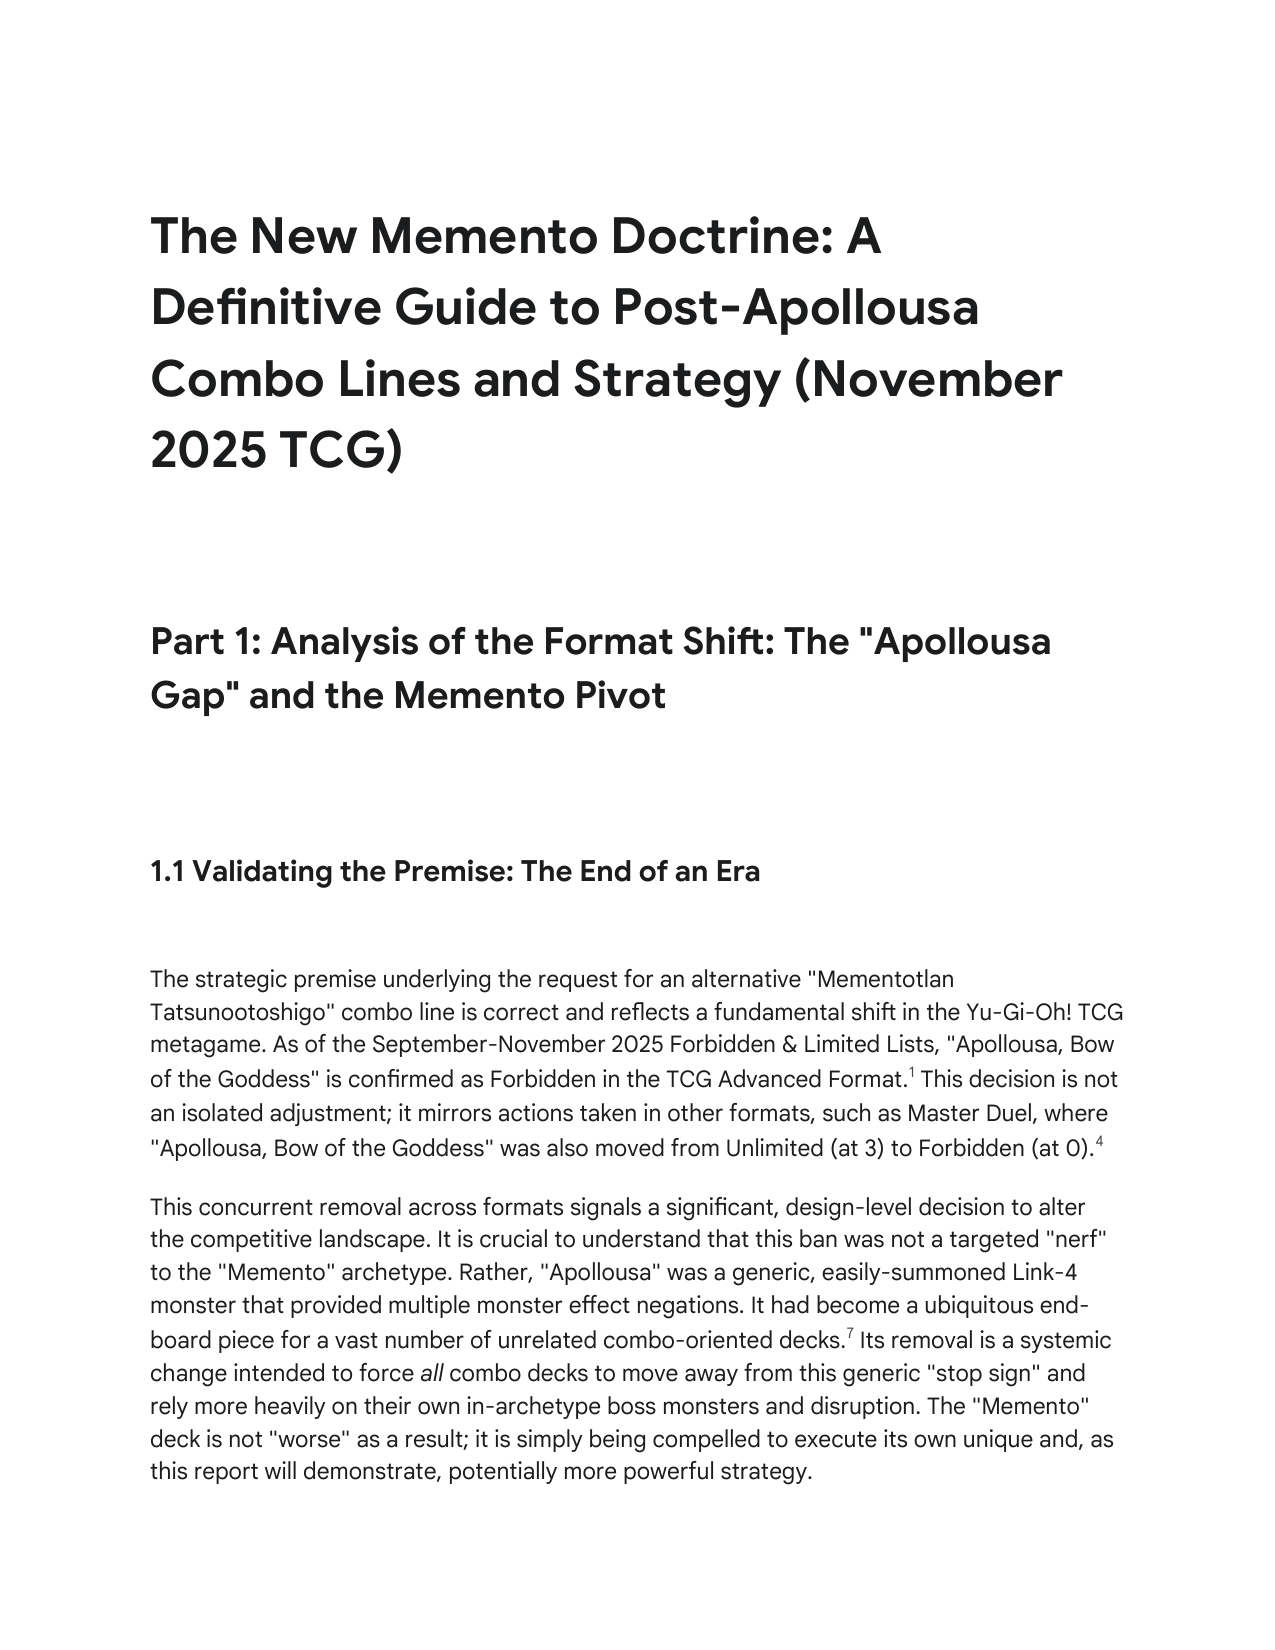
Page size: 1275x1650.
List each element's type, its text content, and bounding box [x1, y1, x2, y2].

subtitle The New Memento Doctrine: A Definitive Guide to Post-Apollousa Combo Lines and Strategy (November 2025 TCG) [150, 205, 1125, 482]
text This concurrent removal across formats signals a significant, design-level decision to alter the competitive landscape. It is crucial to understand that this ban was not a targeted "nerf" to the "Memento" archetype. Rather, "Apollousa" was a generic, easily-summoned Link-4 monster that provided multiple monster effect negations. It had become a ubiquitous end-board piece for a vast number of unrelated combo-oriented decks.7 Its removal is a systemic change intended to force all combo decks to move away from this generic "stop sign" and rely more heavily on their own in-archetype boss monsters and disruption. The "Memento" deck is not "worse" as a result; it is simply being compelled to execute its own unique and, as this report will demonstrate, potentially more powerful strategy. [150, 1193, 1125, 1486]
subtitle Part 1: Analysis of the Format Shift: The "Apollousa Gap" and the Memento Pivot [150, 618, 1125, 719]
text The strategic premise underlying the request for an alternative "Mementotlan Tatsunootoshigo" combo line is correct and reflects a fundamental shift in the Yu-Gi-Oh! TCG metagame. As of the September-November 2025 Forbidden & Limited Lists, "Apollousa, Bow of the Goddess" is confirmed as Forbidden in the TCG Advanced Format.1 This decision is not an isolated adjustment; it mirrors actions taken in other formats, such as Master Duel, where "Apollousa, Bow of the Goddess" was also moved from Unlimited (at 3) to Forbidden (at 0).4 [150, 965, 1125, 1163]
subtitle 1.1 Validating the Premise: The End of an Era [150, 853, 1125, 890]
